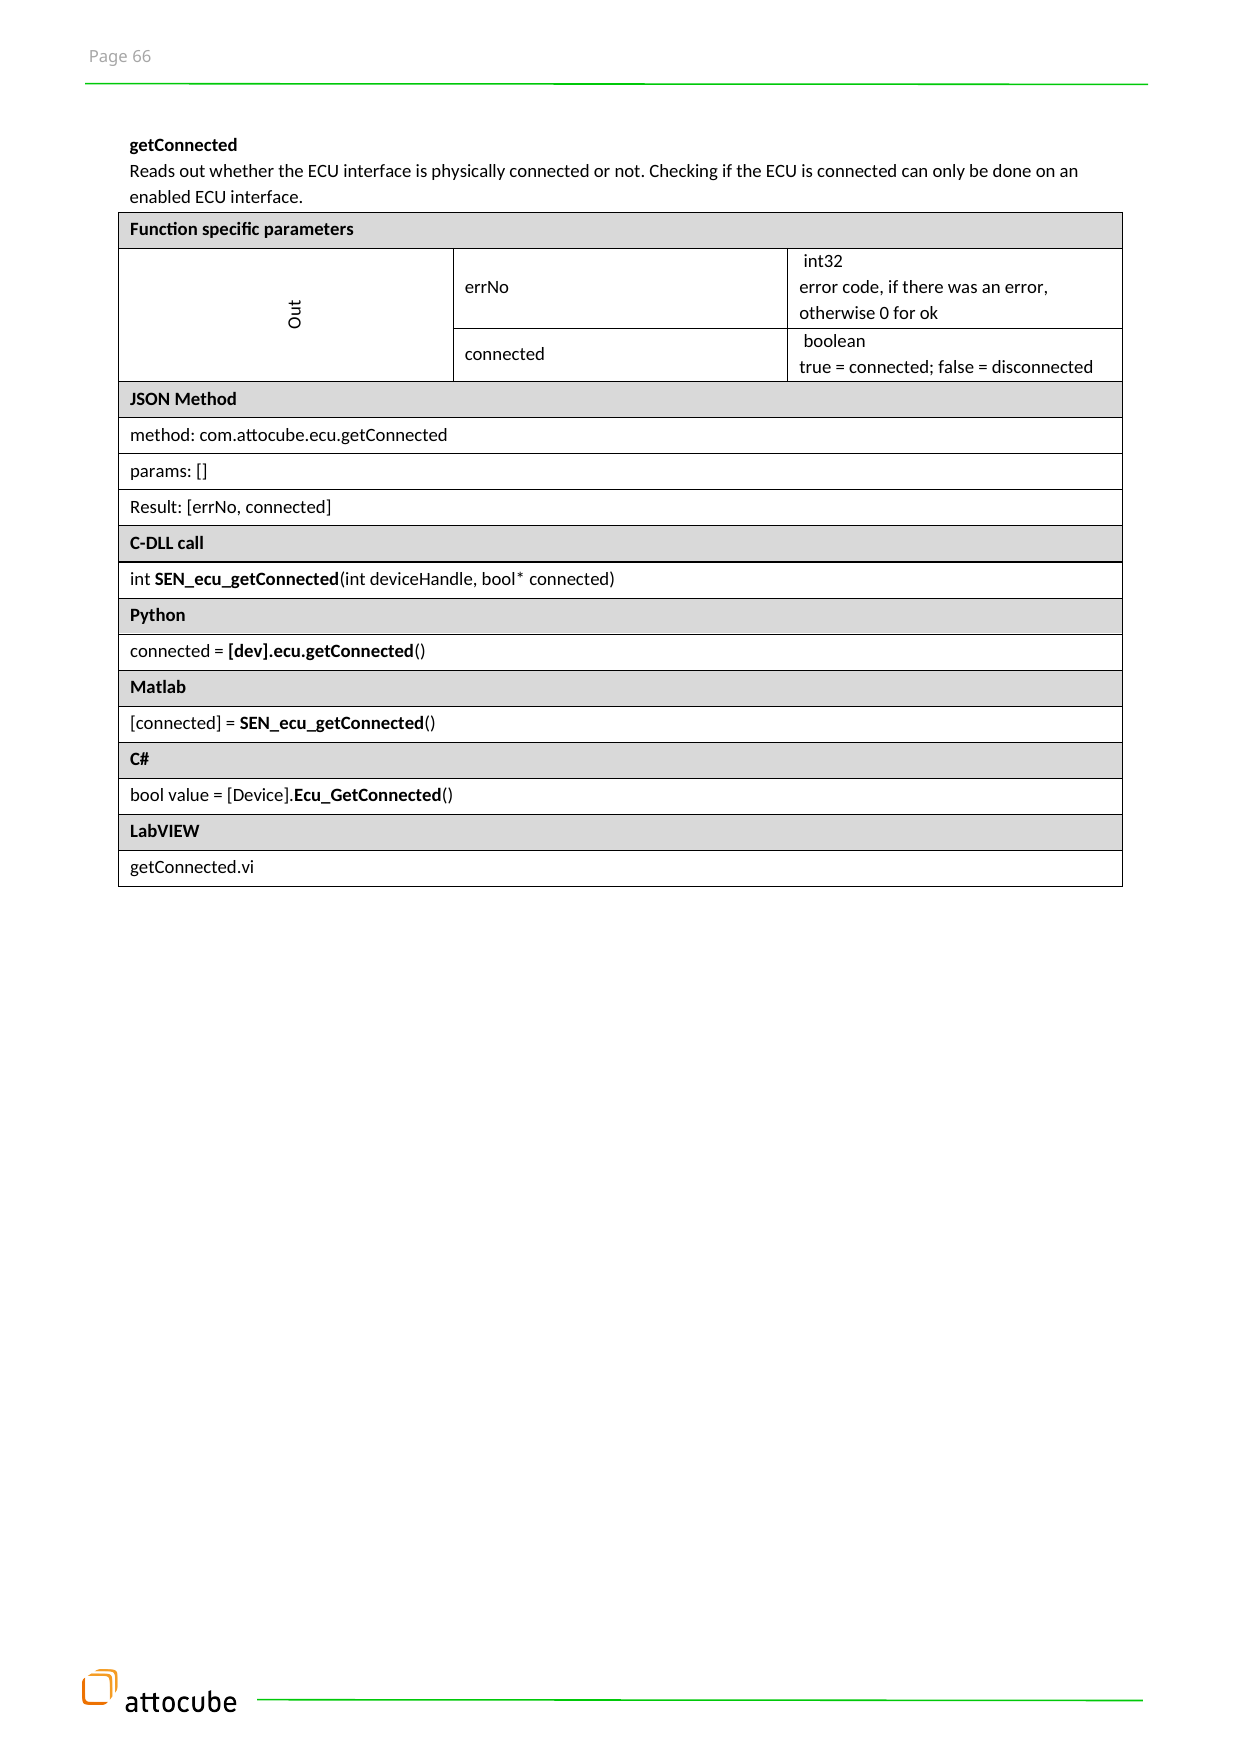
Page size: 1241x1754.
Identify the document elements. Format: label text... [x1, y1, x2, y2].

picture [68, 1663, 248, 1716]
table_header Python [119, 599, 1122, 633]
table_cell Result: [errNo, connected] [119, 490, 1122, 525]
table_header getConnected Reads out whether the ECU interface is physically connected or not. Checking if the ECU is connected can only be done on an enabled ECU interface. [118, 133, 1122, 212]
table_header int SEN_ecu_getConnected(int deviceHandle, bool* connected) [119, 563, 1122, 597]
table_header Matlab [119, 671, 1122, 706]
table_header [connected] = SEN_ecu_getConnected() [119, 707, 1122, 742]
table_header connected = [dev].ecu.getConnected() [119, 635, 1122, 669]
table_header C# [119, 743, 1122, 778]
table_header Function specific parameters [119, 213, 1122, 248]
table_cell boolean true = connected; false = disconnected [788, 329, 1122, 381]
table_header getConnected.vi [119, 851, 1122, 886]
table_header Out [119, 249, 453, 381]
table_cell params: [] [119, 454, 1122, 489]
table_header JSON Method [119, 382, 1122, 417]
table_header bool value = [Device].Ecu_GetConnected() [119, 779, 1122, 814]
table_header LabVIEW [119, 815, 1122, 850]
table_header int32 error code, if there was an error, otherwise 0 for ok [788, 249, 1122, 328]
table_cell connected [454, 329, 787, 381]
table_header C-DLL call [119, 526, 1122, 561]
table_header method: com.attocube.ecu.getConnected [119, 418, 1122, 453]
table_header errNo [454, 249, 787, 328]
